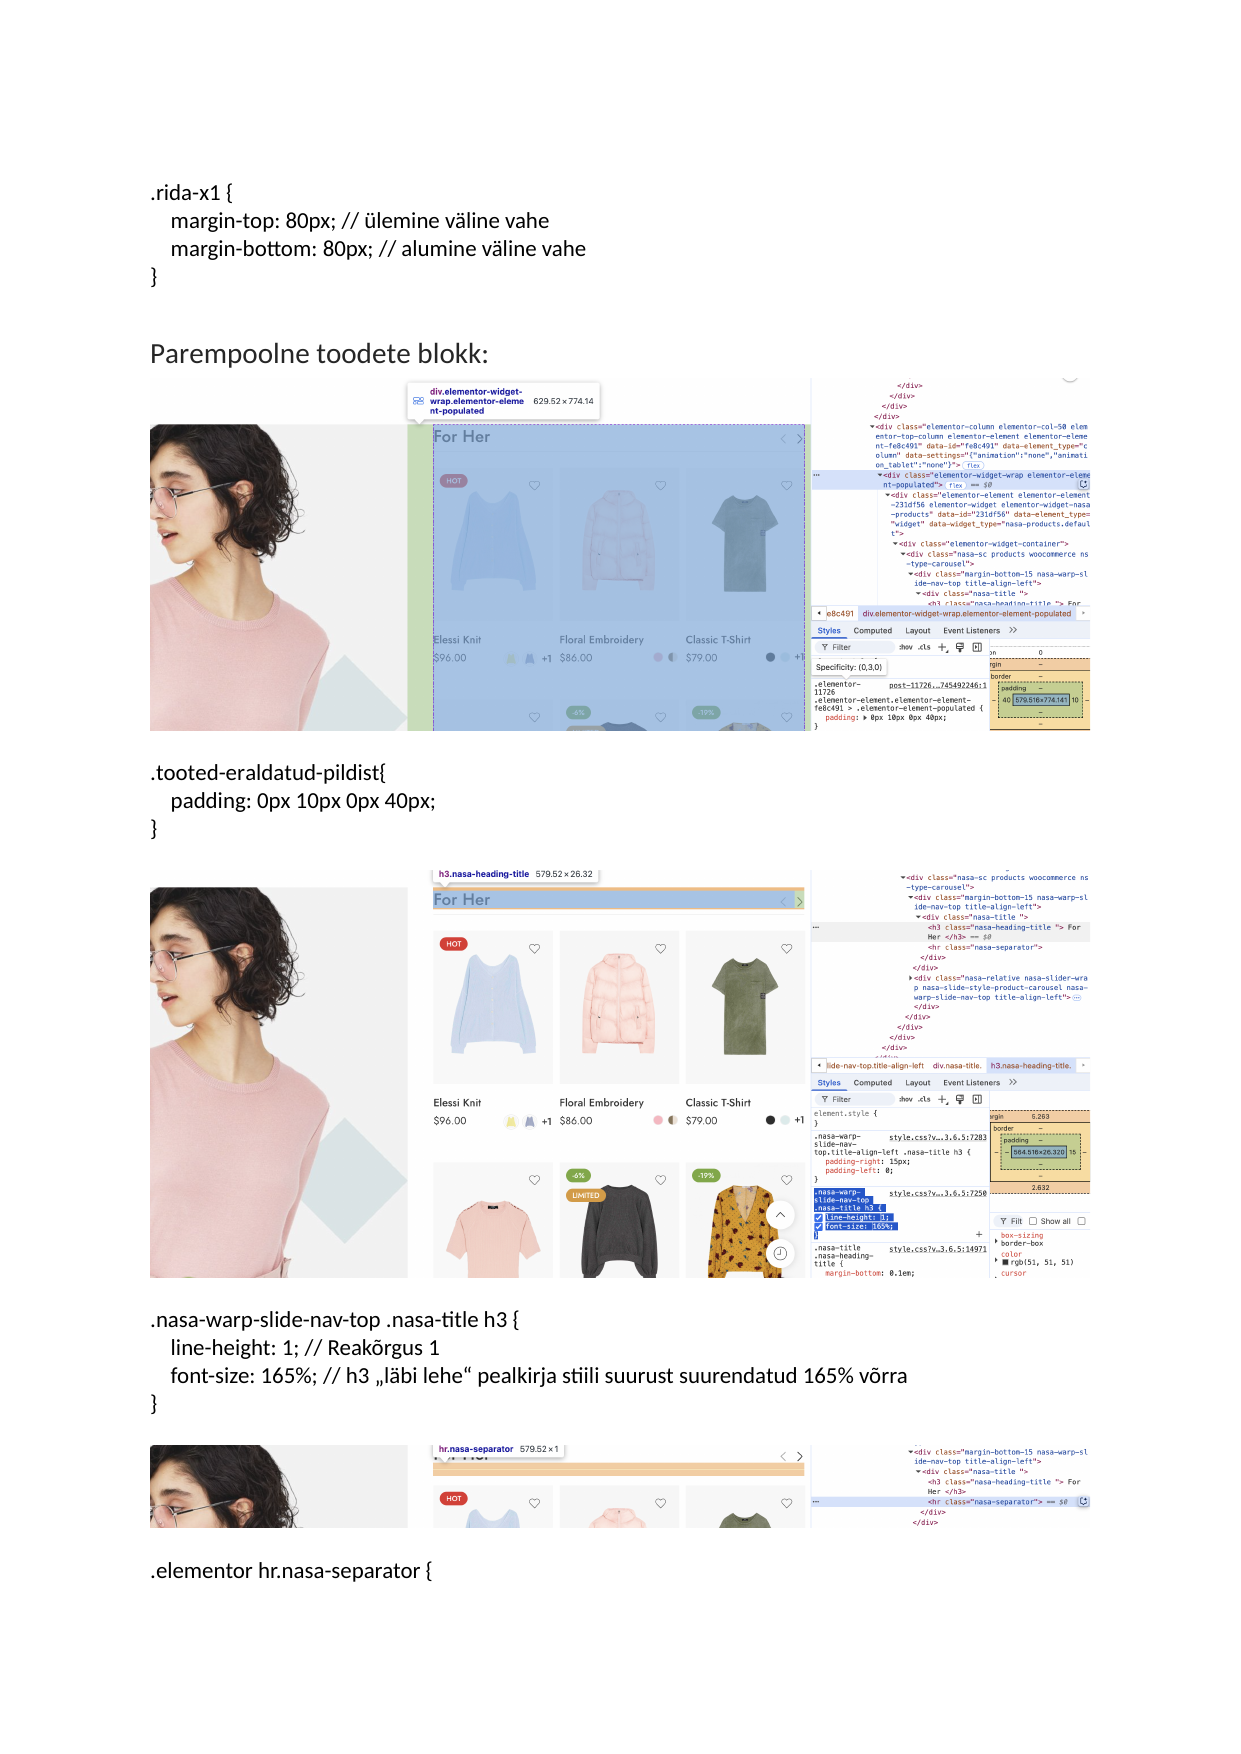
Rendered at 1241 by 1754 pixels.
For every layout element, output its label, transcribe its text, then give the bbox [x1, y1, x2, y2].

text margin-top: 80px; // ülemine väline vahe [150, 206, 1090, 234]
text .tooted-eraldatud-pildist{ [150, 758, 1090, 787]
picture [150, 870, 1091, 1278]
text } [150, 1389, 1090, 1417]
text line-height: 1; // Reakõrgus 1 [150, 1333, 1090, 1361]
text font-size: 165%; // h3 „läbi lehe“ pealkirja stiili suurust suurendatud 165% võrra [150, 1361, 1090, 1389]
text .rida-x1 { [150, 178, 1090, 206]
text .nasa-warp-slide-nav-top .nasa-title h3 { [150, 1305, 1090, 1333]
text margin-bottom: 80px; // alumine väline vahe [150, 234, 1090, 262]
text .elementor hr.nasa-separator { [150, 1556, 1090, 1584]
text } [150, 262, 1090, 290]
picture [150, 378, 1091, 731]
picture [150, 1445, 1091, 1528]
subtitle Parempoolne toodete blokk: [150, 335, 1090, 370]
text padding: 0px 10px 0px 40px; [150, 787, 1090, 814]
text } [150, 814, 1090, 843]
